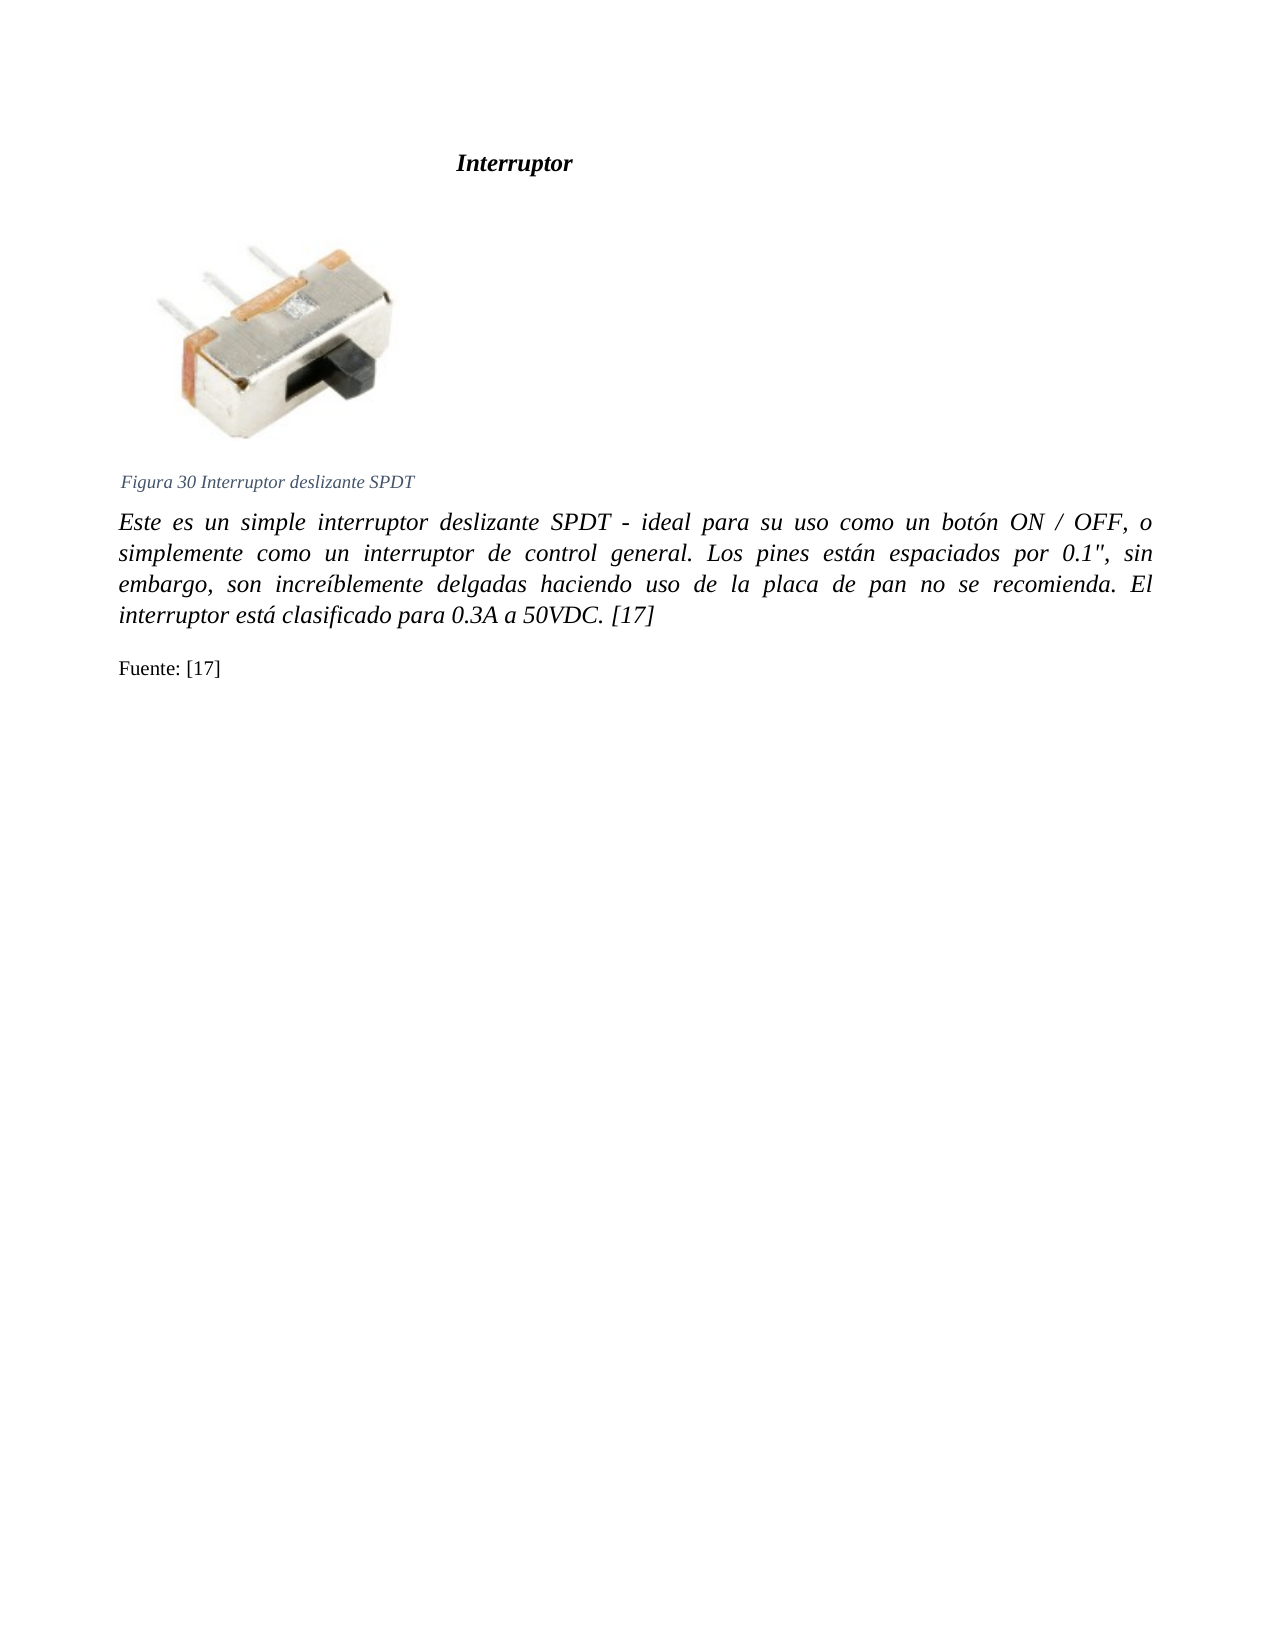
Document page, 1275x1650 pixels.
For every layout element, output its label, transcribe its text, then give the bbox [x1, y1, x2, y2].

text Fuente: [17] [118, 656, 1157, 680]
picture [125, 190, 438, 503]
subtitle Interruptor Este es un simple interruptor deslizante SPDT - ideal para su uso como un botón ON / OFF, o simplemente como un interruptor de control general. Los pines están espaciados por 0.1", sin embargo, son increíblemente delgadas haciendo uso de la placa de pan no se recomienda. El interruptor está clasificado para 0.3A a 50VDC. [17] [118, 148, 1157, 629]
